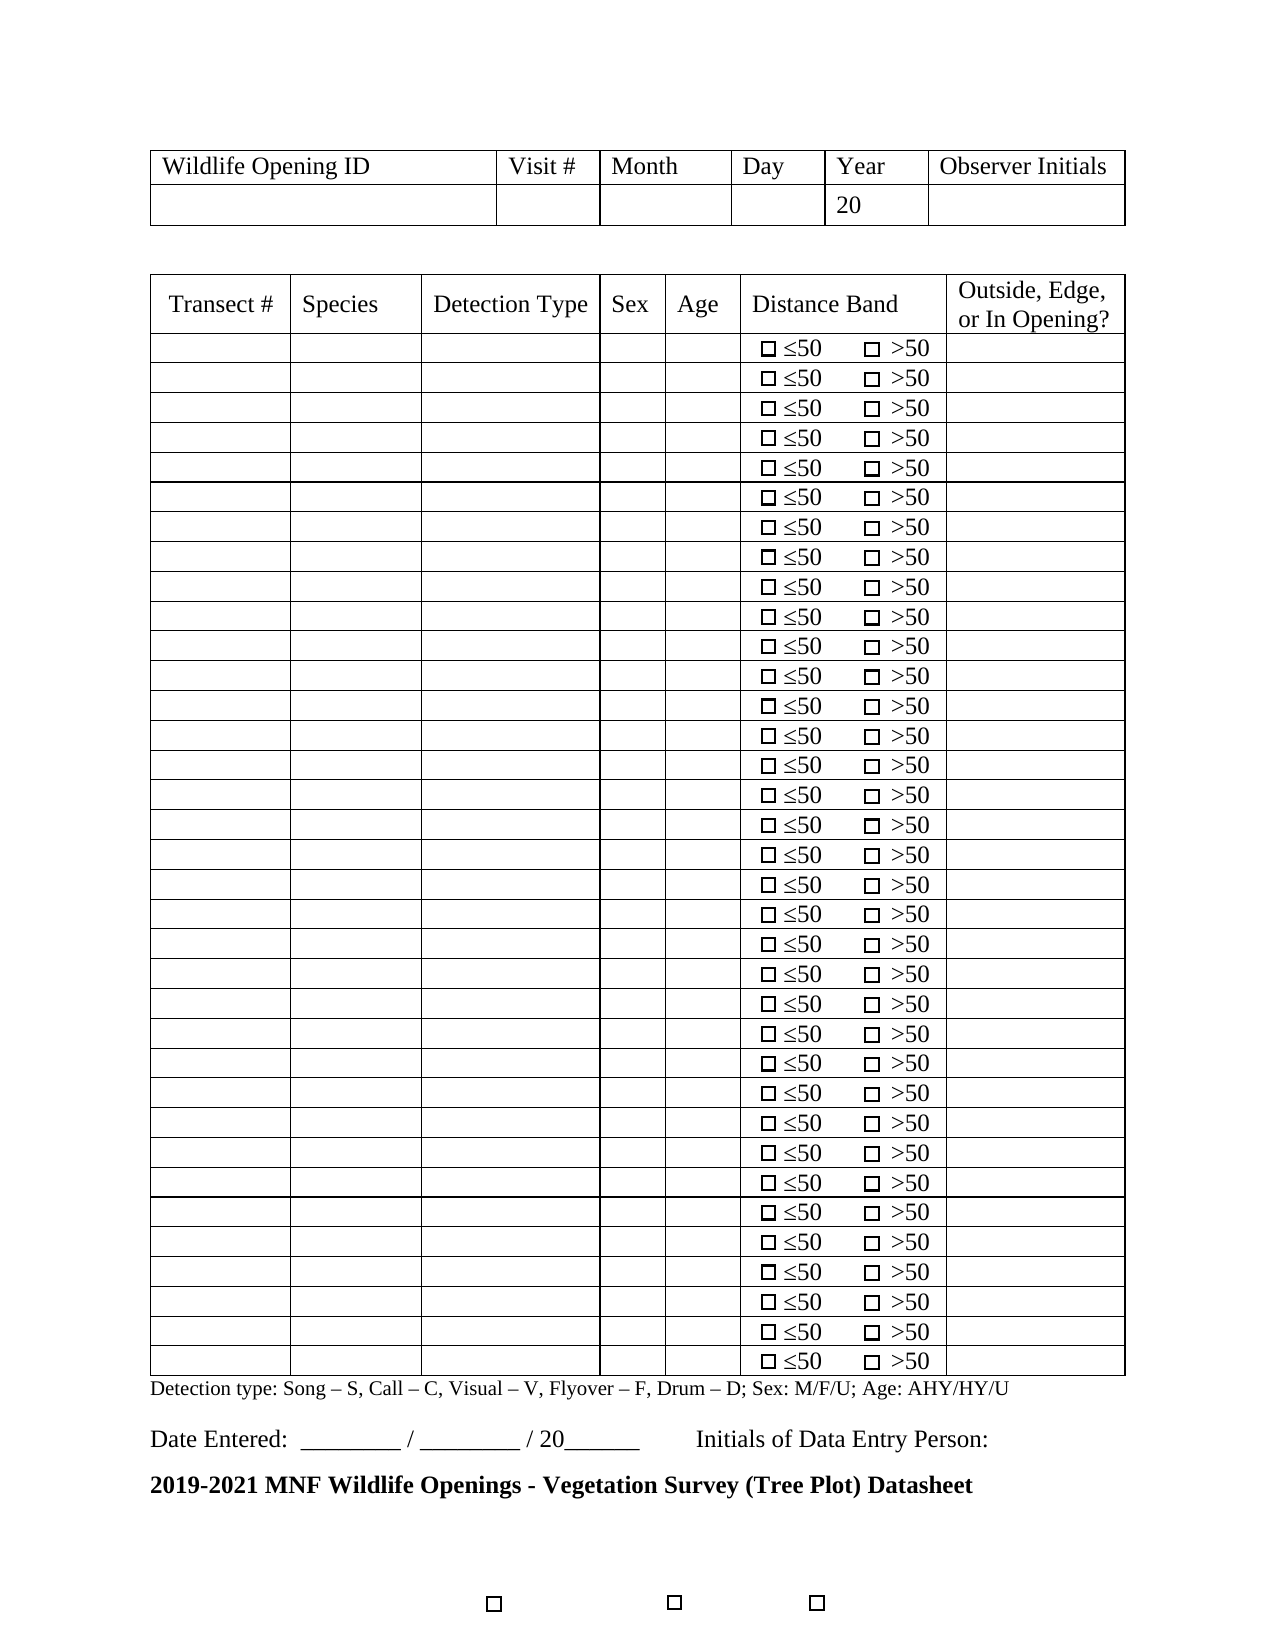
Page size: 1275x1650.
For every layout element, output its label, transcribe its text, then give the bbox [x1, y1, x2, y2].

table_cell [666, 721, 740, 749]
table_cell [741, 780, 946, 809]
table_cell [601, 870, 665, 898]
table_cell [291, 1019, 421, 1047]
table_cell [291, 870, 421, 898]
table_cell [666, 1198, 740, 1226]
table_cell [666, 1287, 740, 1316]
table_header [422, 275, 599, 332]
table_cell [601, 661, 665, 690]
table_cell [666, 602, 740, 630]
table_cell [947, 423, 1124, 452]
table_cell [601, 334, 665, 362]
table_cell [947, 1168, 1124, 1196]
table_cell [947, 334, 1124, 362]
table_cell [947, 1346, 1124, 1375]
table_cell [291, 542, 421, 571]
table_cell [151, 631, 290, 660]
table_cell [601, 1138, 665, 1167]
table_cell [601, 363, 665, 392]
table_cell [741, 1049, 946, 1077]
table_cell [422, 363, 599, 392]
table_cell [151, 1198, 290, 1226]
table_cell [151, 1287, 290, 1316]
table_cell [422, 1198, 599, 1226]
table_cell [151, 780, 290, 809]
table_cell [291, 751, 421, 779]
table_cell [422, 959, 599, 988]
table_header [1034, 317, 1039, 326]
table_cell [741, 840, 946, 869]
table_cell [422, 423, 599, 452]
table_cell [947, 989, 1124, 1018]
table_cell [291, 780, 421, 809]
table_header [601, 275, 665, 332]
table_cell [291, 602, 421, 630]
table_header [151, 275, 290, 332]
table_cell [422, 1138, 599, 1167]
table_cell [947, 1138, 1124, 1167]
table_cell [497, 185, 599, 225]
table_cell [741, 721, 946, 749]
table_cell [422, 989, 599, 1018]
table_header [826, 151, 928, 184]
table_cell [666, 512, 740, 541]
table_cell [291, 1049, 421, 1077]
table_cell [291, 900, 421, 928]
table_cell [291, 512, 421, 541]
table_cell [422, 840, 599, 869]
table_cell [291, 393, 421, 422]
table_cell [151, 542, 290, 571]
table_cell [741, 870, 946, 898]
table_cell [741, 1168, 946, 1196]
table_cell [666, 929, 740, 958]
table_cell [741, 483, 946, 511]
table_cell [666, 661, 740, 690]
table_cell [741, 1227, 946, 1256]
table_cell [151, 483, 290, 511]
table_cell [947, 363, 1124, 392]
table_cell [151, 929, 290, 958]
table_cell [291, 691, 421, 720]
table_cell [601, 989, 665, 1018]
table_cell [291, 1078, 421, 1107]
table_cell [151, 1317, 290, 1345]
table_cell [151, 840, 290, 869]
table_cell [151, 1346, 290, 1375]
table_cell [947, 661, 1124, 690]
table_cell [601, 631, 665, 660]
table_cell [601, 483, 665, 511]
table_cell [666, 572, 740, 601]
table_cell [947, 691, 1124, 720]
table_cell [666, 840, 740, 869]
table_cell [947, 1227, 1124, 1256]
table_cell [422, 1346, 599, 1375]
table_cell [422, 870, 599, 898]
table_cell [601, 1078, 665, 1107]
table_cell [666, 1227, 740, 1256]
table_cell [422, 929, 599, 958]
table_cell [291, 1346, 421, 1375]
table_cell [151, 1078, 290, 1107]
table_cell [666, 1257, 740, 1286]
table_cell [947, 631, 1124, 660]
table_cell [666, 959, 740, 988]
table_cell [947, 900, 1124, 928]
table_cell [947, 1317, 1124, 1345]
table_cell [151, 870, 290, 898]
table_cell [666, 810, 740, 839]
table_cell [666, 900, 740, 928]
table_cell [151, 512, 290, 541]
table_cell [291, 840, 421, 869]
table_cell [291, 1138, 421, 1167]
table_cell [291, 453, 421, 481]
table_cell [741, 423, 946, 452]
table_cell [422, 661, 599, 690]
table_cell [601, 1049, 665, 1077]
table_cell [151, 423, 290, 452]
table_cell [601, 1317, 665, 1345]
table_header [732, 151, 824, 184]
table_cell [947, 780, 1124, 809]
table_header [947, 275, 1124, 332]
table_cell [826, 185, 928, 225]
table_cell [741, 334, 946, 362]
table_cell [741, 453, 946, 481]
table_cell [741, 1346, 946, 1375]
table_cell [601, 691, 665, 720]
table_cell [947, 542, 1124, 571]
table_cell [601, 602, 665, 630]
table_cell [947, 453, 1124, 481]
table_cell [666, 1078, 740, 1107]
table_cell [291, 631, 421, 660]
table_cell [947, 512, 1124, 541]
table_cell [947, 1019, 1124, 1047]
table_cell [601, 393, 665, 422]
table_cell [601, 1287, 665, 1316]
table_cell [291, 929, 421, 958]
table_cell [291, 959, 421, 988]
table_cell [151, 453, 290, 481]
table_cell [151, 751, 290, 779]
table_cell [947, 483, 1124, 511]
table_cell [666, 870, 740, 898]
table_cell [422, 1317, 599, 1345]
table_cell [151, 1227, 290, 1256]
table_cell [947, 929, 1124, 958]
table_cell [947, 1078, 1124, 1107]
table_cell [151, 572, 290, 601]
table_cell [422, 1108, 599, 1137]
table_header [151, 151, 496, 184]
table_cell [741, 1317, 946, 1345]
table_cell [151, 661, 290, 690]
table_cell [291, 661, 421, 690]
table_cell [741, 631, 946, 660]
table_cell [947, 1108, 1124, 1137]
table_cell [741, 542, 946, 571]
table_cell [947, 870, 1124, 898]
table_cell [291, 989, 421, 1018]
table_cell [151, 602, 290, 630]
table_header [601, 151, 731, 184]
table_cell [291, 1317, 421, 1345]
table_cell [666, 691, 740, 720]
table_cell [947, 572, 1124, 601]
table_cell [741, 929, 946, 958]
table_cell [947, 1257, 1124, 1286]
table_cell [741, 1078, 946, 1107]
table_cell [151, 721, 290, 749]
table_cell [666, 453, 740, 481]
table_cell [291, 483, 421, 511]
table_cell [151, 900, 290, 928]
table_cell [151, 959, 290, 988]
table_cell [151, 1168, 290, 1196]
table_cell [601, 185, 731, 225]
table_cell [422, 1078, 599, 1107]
text Detection type: Song – S, Call – C, Visual – V, Flyover – F, Drum – D; Sex: M/F/U; Age: AHY/HY/U [150, 1376, 1125, 1400]
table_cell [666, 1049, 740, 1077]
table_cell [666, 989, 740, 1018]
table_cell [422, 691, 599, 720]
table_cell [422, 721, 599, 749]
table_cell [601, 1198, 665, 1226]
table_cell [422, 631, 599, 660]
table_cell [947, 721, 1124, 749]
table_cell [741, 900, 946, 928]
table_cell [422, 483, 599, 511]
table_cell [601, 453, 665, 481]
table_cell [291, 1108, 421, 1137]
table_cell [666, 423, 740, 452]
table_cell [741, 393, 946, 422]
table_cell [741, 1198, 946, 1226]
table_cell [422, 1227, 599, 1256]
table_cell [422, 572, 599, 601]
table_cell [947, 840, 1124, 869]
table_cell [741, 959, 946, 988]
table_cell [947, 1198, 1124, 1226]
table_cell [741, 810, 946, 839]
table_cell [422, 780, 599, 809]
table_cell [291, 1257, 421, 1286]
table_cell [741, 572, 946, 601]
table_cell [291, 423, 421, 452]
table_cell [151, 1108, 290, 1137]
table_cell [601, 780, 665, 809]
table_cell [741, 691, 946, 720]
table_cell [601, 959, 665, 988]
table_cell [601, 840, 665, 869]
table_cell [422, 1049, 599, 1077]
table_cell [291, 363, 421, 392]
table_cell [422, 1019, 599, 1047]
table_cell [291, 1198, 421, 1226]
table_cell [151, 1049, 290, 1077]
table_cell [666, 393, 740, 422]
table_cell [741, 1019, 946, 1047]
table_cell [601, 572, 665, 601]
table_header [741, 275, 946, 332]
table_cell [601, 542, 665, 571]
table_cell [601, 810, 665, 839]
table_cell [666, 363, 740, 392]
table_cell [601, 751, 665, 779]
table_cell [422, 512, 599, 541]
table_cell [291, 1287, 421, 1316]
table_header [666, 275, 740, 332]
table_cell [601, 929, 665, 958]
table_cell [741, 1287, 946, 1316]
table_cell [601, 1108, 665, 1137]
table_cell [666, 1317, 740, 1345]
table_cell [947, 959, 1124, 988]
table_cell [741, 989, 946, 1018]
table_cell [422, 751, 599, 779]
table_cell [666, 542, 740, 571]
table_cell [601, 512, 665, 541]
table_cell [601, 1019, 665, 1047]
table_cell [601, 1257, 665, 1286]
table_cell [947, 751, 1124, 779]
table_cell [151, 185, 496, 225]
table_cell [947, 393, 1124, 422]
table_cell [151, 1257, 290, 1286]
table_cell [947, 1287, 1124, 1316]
text 2019-2021 MNF Wildlife Openings - Vegetation Survey (Tree Plot) Datasheet [150, 1470, 1125, 1498]
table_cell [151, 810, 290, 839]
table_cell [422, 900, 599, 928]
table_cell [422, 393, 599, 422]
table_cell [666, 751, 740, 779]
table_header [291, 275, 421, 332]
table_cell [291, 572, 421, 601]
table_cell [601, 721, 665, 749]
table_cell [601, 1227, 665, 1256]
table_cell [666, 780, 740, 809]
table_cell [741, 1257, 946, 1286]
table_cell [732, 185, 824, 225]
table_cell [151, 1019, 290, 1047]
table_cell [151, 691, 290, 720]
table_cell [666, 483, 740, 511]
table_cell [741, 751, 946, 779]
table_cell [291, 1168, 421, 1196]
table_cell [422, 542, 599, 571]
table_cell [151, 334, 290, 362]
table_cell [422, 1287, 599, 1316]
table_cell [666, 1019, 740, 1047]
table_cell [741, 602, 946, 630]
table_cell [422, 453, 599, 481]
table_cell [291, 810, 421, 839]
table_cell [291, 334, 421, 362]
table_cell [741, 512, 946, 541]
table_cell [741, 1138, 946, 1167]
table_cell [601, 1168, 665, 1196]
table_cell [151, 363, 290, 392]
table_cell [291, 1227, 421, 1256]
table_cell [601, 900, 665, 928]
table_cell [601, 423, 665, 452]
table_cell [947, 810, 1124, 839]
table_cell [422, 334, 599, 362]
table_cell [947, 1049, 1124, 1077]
text Date Entered: ________ / ________ / 20______ Initials of Data Entry Person: [150, 1424, 1125, 1453]
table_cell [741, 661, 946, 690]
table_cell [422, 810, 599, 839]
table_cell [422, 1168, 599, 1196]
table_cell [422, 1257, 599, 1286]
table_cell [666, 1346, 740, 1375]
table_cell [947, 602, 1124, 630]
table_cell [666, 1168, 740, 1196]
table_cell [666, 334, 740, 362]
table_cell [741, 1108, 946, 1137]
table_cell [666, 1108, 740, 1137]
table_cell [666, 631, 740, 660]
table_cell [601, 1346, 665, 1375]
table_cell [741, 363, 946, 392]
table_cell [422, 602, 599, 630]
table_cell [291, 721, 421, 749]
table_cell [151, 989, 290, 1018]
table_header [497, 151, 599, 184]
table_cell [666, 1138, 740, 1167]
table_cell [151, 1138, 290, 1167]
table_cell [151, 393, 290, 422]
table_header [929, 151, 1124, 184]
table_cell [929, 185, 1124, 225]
